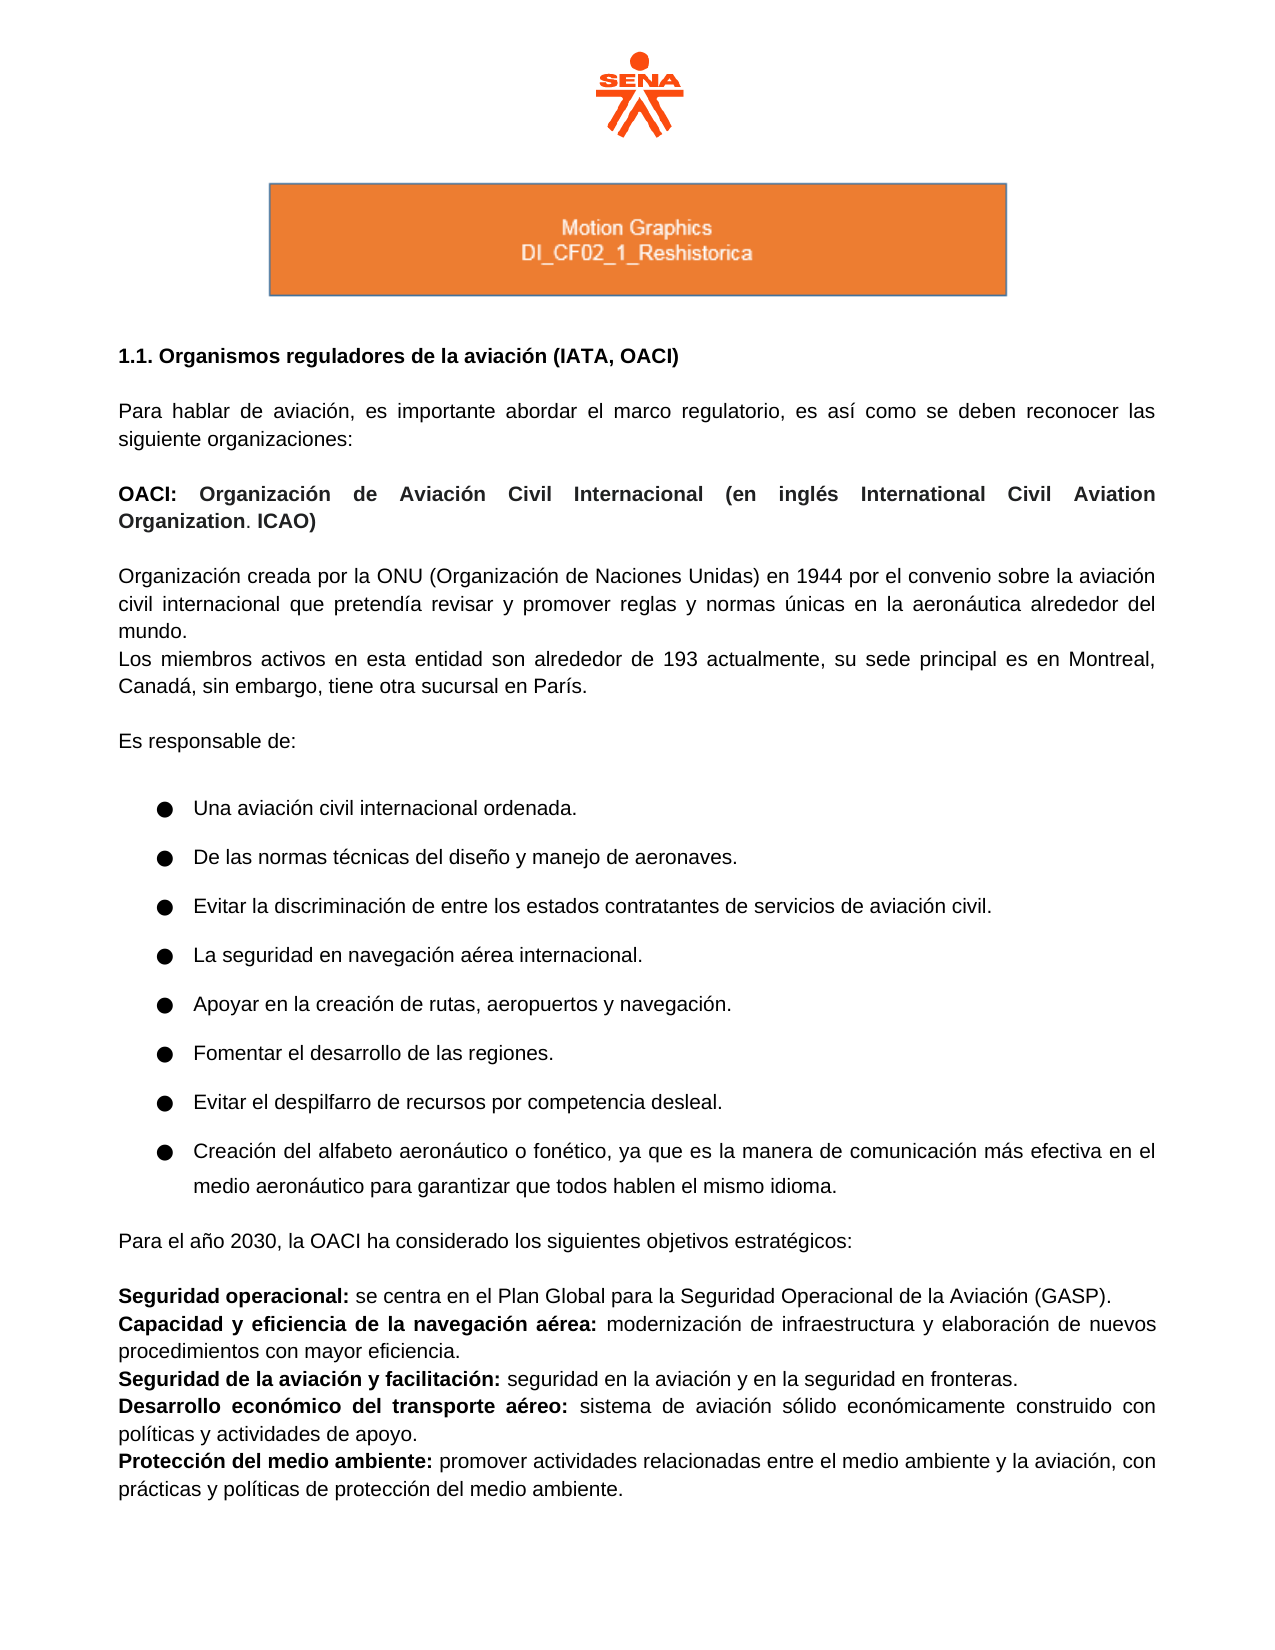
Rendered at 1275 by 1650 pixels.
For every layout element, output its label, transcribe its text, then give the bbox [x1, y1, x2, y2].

text Capacidad y eficiencia de la navegación aérea: modernización de infraestructura y elaboración de nuevos procedimientos con mayor eficiencia. [118, 1311, 1157, 1363]
text Para el año 2030, la OACI ha considerado los siguientes objetivos estratégicos: [118, 1229, 1157, 1253]
text OACI: Organización de Aviación Civil Internacional (en inglés International Civil Aviation Organization. ICAO) [118, 482, 1157, 533]
list Fomentar el desarrollo de las regiones. [156, 1029, 1157, 1072]
list La seguridad en navegación aérea internacional. [156, 931, 1157, 974]
list De las normas técnicas del diseño y manejo de aeronaves. [156, 833, 1157, 876]
text Para hablar de aviación, es importante abordar el marco regulatorio, es así como se deben reconocer las siguiente organizaciones: [118, 399, 1157, 451]
text Desarrollo económico del transporte aéreo: sistema de aviación sólido económicamente construido con políticas y actividades de apoyo. [118, 1394, 1157, 1445]
text Los miembros activos en esta entidad son alrededor de 193 actualmente, su sede principal es en Montreal, Canadá, sin embargo, tiene otra sucursal en París. [118, 647, 1157, 698]
list Evitar el despilfarro de recursos por competencia desleal. [156, 1078, 1157, 1121]
text Seguridad de la aviación y facilitación: seguridad en la aviación y en la seguridad en fronteras. [118, 1366, 1157, 1390]
list Creación del alfabeto aeronáutico o fonético, ya que es la manera de comunicación más efectiva en el medio aeronáutico para garantizar que todos hablen el mismo idioma. [156, 1128, 1157, 1198]
picture [263, 177, 1012, 306]
picture [585, 48, 690, 142]
list Una aviación civil internacional ordenada. [156, 784, 1157, 827]
text Organización creada por la ONU (Organización de Naciones Unidas) en 1944 por el convenio sobre la aviación civil internacional que pretendía revisar y promover reglas y normas únicas en la aeronáutica alrededor del mundo. [118, 564, 1157, 643]
list Apoyar en la creación de rutas, aeropuertos y navegación. [156, 980, 1157, 1023]
list Organismos reguladores de la aviación (IATA, OACI) [118, 344, 1157, 368]
text Protección del medio ambiente: promover actividades relacionadas entre el medio ambiente y la aviación, con prácticas y políticas de protección del medio ambiente. [118, 1449, 1157, 1500]
list Evitar la discriminación de entre los estados contratantes de servicios de aviación civil. [156, 882, 1157, 925]
text Es responsable de: [118, 729, 1157, 753]
text Seguridad operacional: se centra en el Plan Global para la Seguridad Operacional de la Aviación (GASP). [118, 1284, 1157, 1308]
